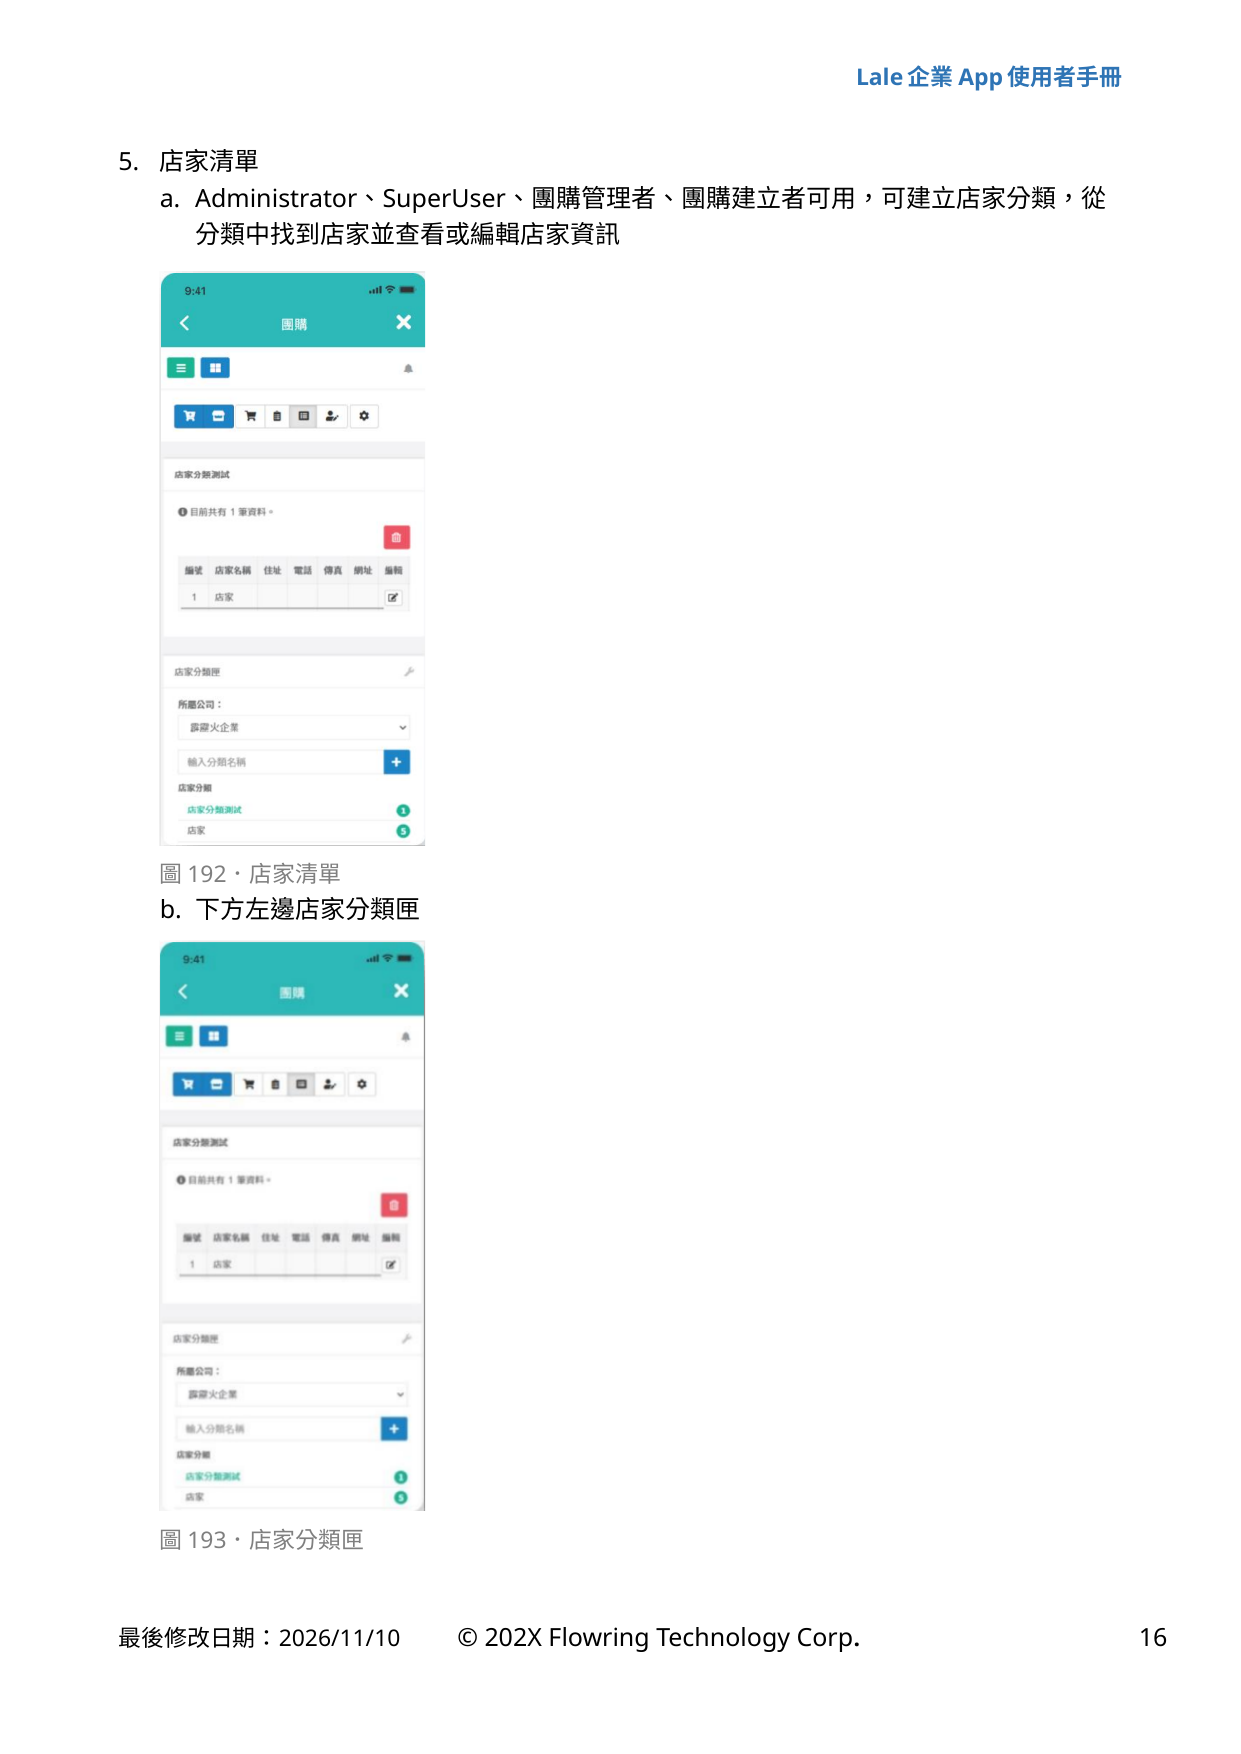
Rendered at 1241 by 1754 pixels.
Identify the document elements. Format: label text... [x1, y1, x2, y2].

picture [159, 940, 426, 1511]
list Administrator、SuperUser、團購管理者、團購建立者可用，可建立店家分類，從分類中找到店家並查看或編輯店家資訊 [159, 178, 1122, 251]
text 圖193．店家分類匣 [118, 936, 1122, 1555]
list 店家清單 [118, 142, 1122, 178]
list 下方左邊店家分類匣 [159, 889, 1122, 926]
text 圖192．店家清單 [118, 261, 1122, 889]
picture [159, 271, 426, 846]
